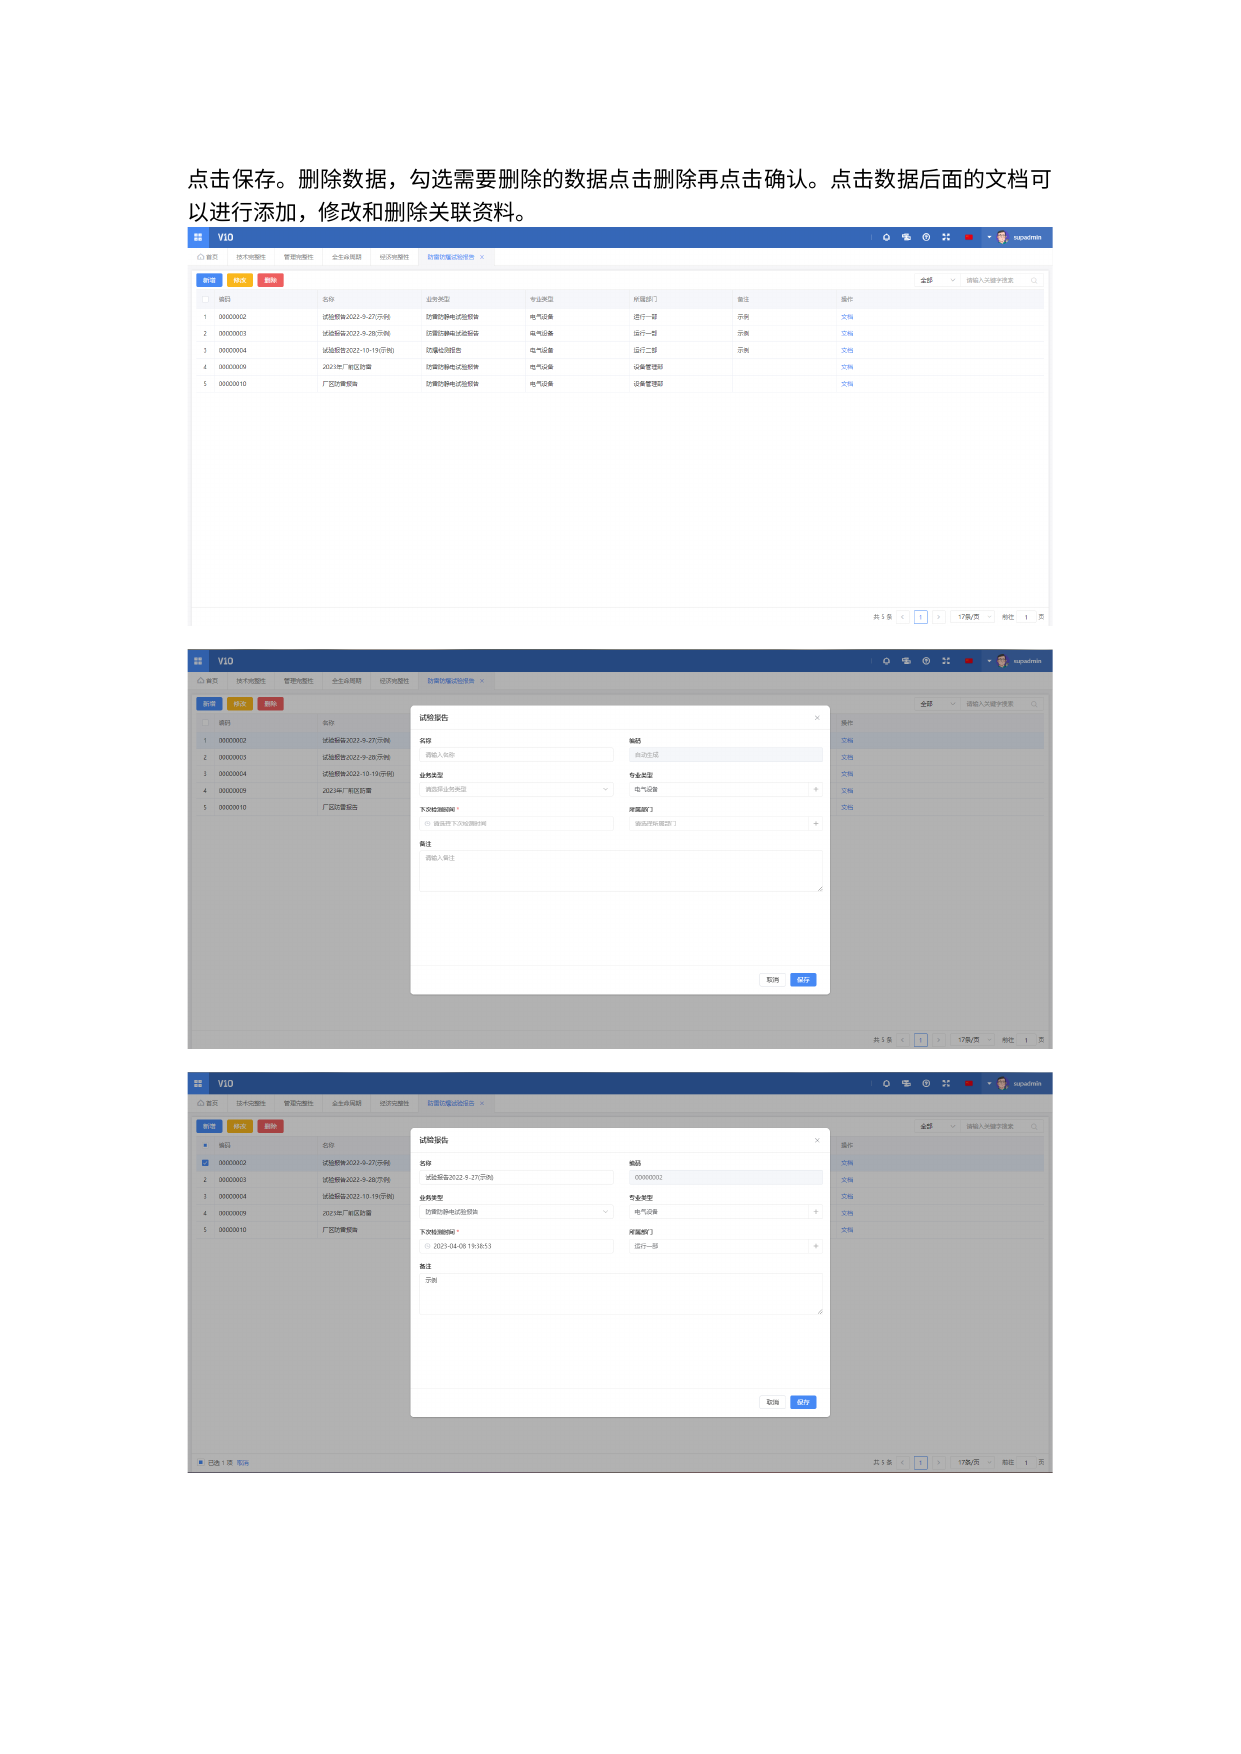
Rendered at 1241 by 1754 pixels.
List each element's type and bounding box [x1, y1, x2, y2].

text [187, 162, 1053, 227]
picture [187, 1072, 1053, 1473]
picture [187, 649, 1053, 1049]
picture [187, 227, 1053, 626]
